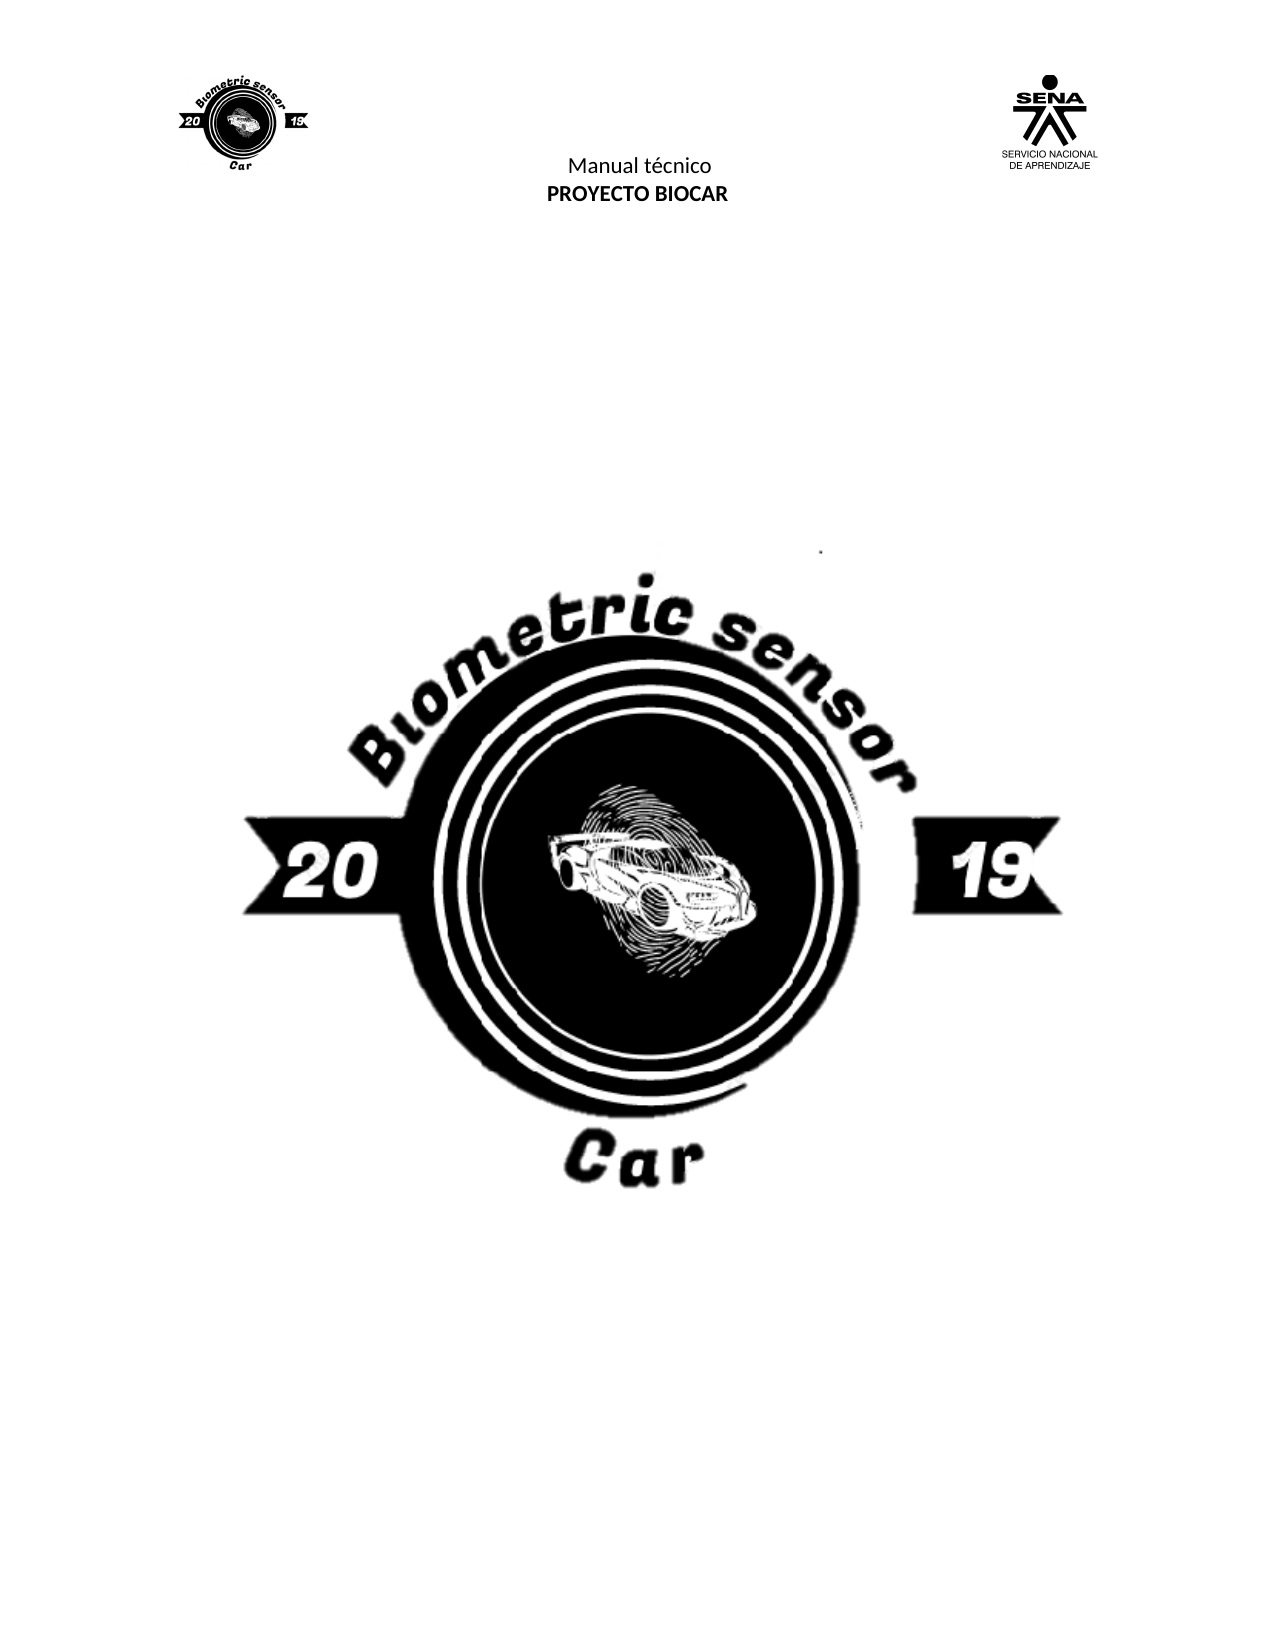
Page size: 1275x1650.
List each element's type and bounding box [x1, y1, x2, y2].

picture [177, 73, 311, 174]
picture [1002, 75, 1098, 169]
picture [177, 526, 1098, 1272]
